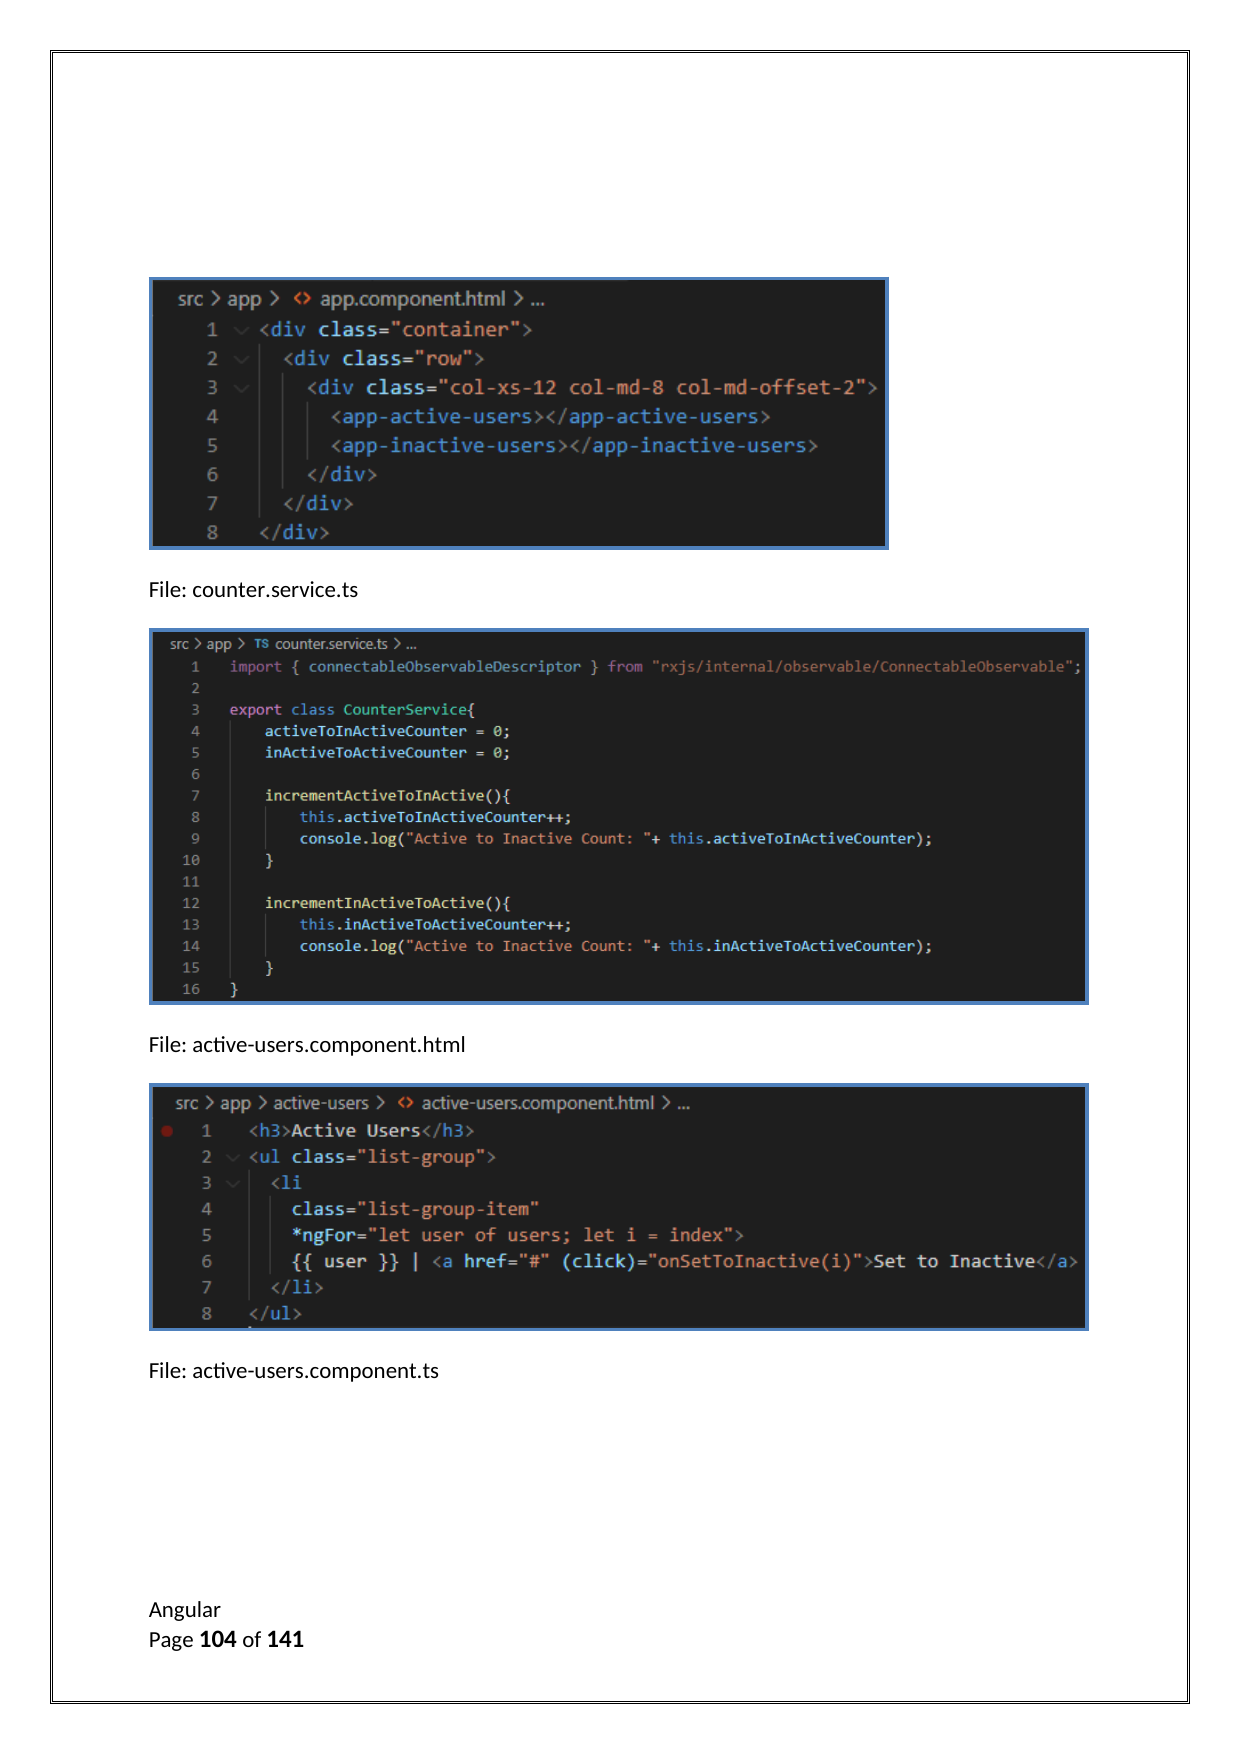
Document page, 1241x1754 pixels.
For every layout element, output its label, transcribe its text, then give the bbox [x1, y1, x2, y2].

text File: counter.service.ts [148, 575, 1092, 603]
text File: active-users.component.html [148, 1030, 1092, 1058]
picture [152, 1087, 1085, 1328]
text File: active-users.component.ts [148, 1356, 1092, 1384]
picture [152, 280, 885, 546]
picture [152, 632, 1085, 1001]
